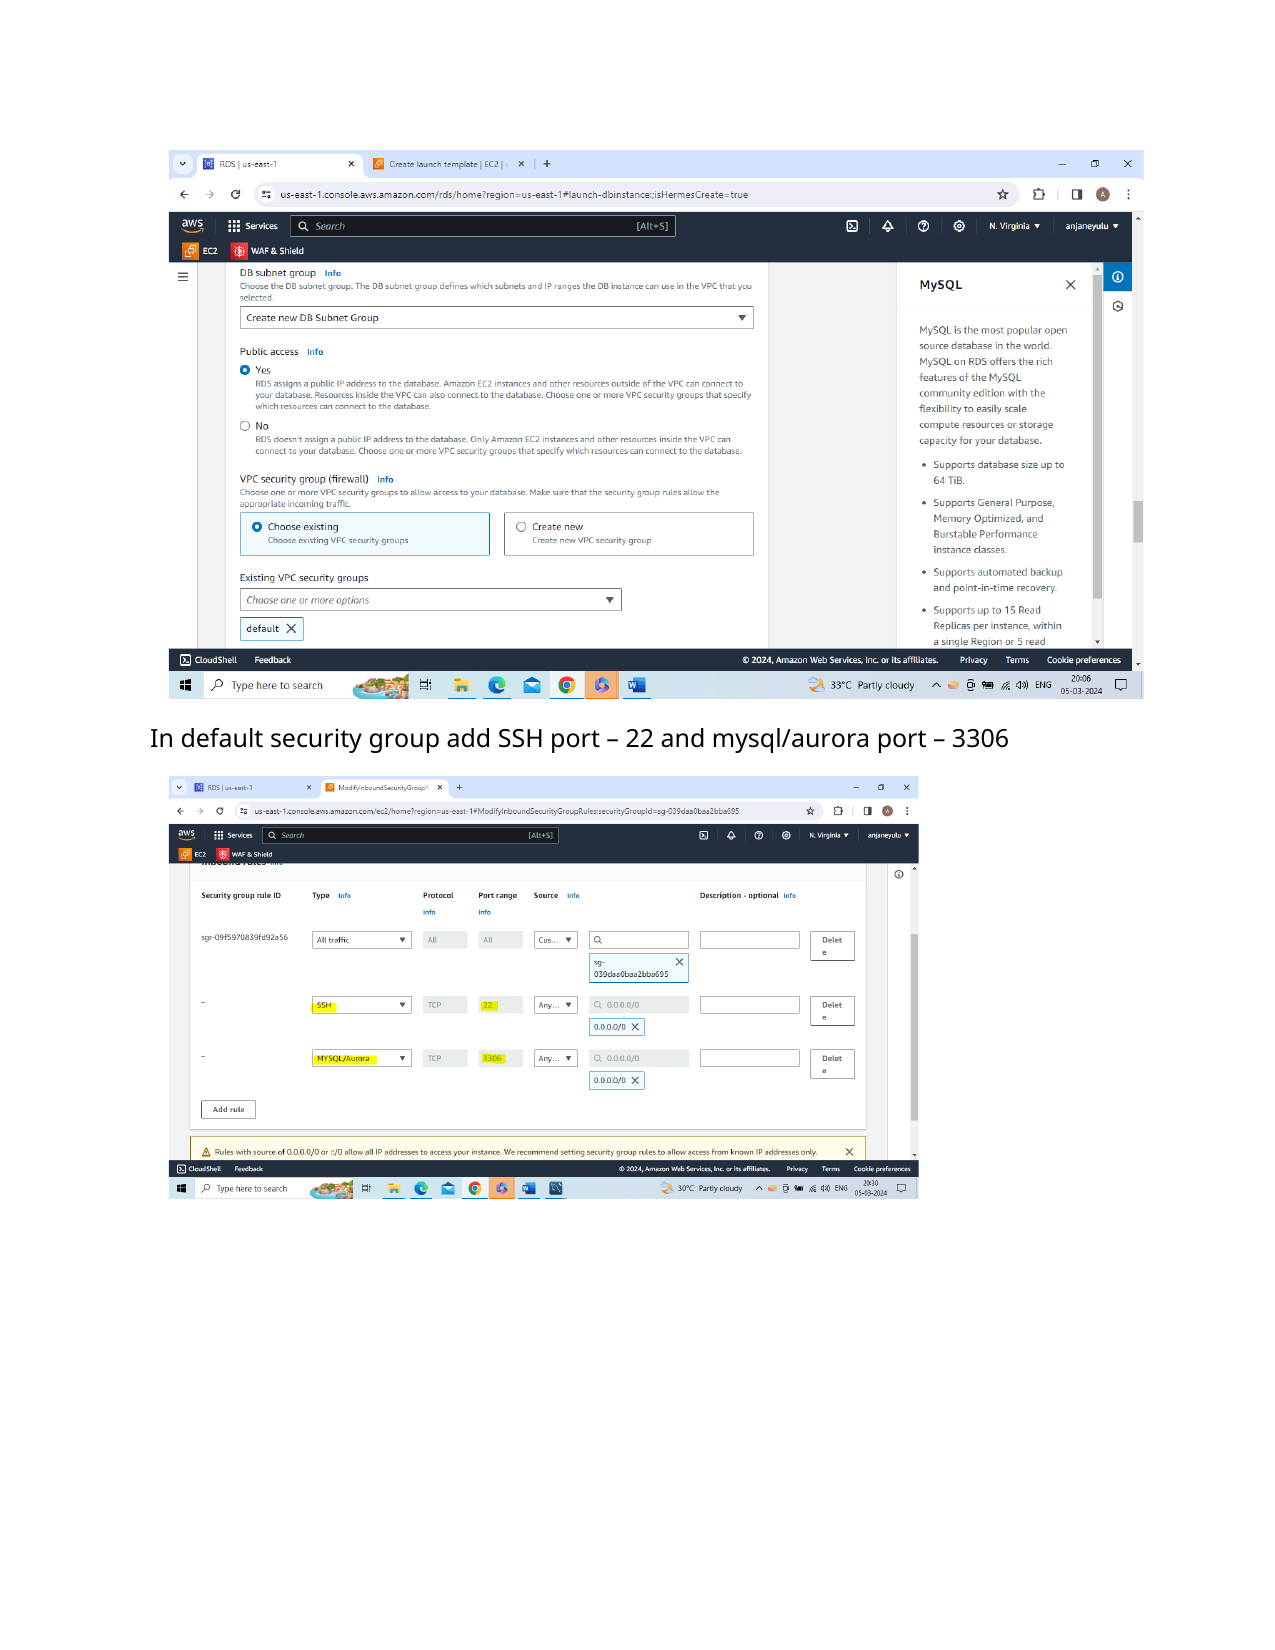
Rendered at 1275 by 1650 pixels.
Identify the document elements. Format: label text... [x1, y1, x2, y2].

text In default security group add SSH port – 22 and mysql/aurora port – 3306 [150, 721, 1125, 754]
